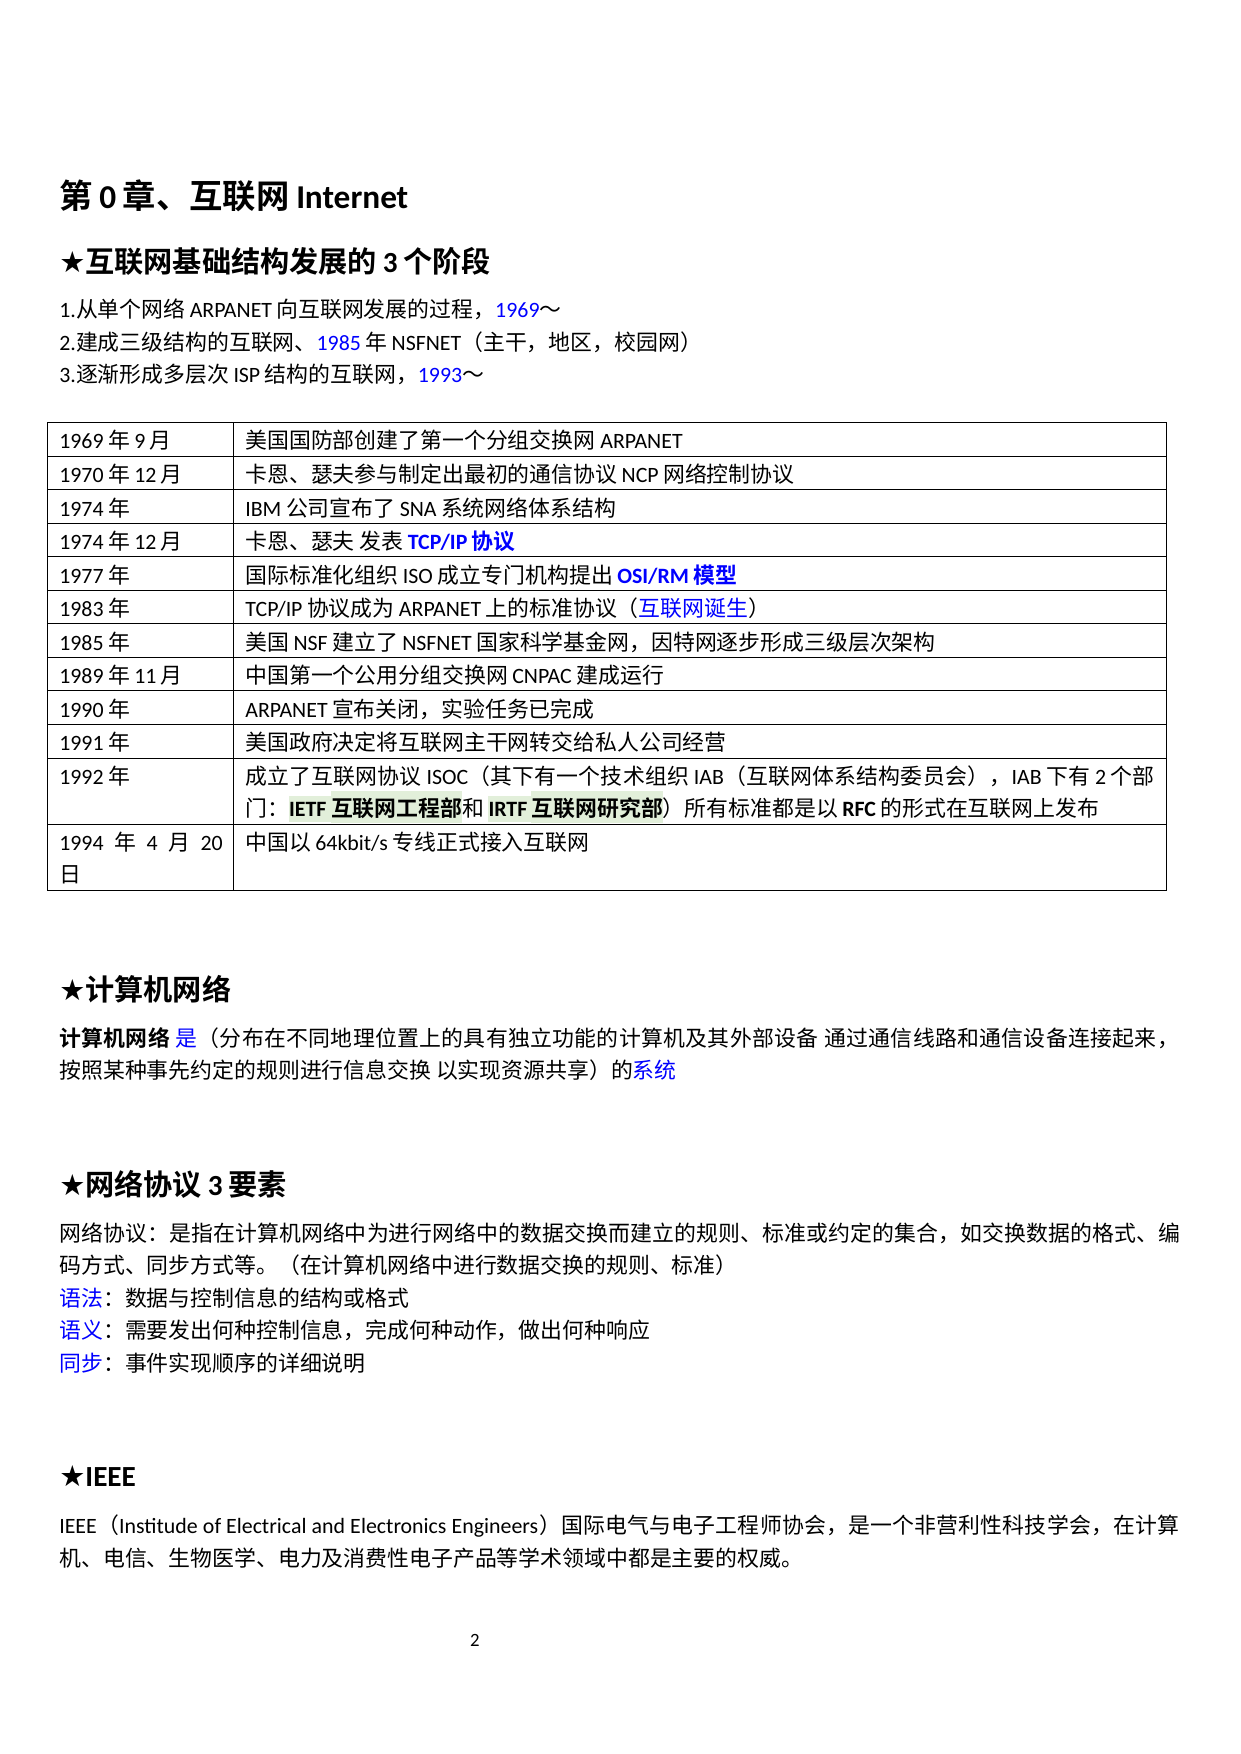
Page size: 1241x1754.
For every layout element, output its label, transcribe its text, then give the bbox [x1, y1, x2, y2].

text 计算机网络 是（分布在不同地理位置上的具有独立功能的计算机及其外部设备 通过通信线路和通信设备连接起来，按照某种事先约定的规则进行信息交换 以实现资源共享）的系统 [59, 1021, 1181, 1086]
table_cell IBM公司宣布了SNA系统网络体系结构 [234, 490, 1166, 523]
table_cell 1970年12月 [48, 457, 233, 489]
text ★互联网基础结构发展的3个阶段 [59, 227, 1181, 292]
table_cell 美国政府决定将互联网主干网转交给私人公司经营 [234, 725, 1166, 757]
table_header 1969年9月 [48, 423, 233, 456]
text 第0章、互联网Internet [59, 162, 1181, 227]
table_header 美国国防部创建了第一个分组交换网 ARPANET [234, 423, 1166, 456]
table_cell ARPANET宣布关闭，实验任务已完成 [234, 691, 1166, 724]
table_cell 1991年 [48, 725, 233, 757]
text ★网络协议3要素 [59, 1151, 1181, 1216]
table_cell 1974年12月 [48, 524, 233, 556]
table_cell 1983年 [48, 591, 233, 623]
text 语义：需要发出何种控制信息，完成何种动作，做出何种响应 [59, 1313, 1181, 1346]
table_cell 成立了互联网协议ISOC（其下有一个技术组织IAB（互联网体系结构委员会），IAB下有2个部门：IETF互联网工程部和IRTF互联网研究部）所有标准都是以RFC的形式在互联网上发布 [234, 759, 1166, 823]
table_cell 1992年 [48, 759, 233, 823]
text ★计算机网络 [59, 956, 1181, 1021]
text IEEE（Institude of Electrical and Electronics Engineers）国际电气与电子工程师协会，是一个非营利性科技学会，在计算机、电信、生物医学、电力及消费性电子产品等学术领域中都是主要的权威。 [59, 1508, 1181, 1573]
table_cell 1974年 [48, 490, 233, 523]
table_cell 1994年4月20日 [48, 825, 233, 889]
table_cell 卡恩、瑟夫 发表TCP/IP协议 [234, 524, 1166, 556]
text 语法：数据与控制信息的结构或格式 [59, 1281, 1181, 1313]
table_cell 1990年 [48, 691, 233, 724]
table_cell 美国NSF建立了NSFNET国家科学基金网，因特网逐步形成三级层次架构 [234, 624, 1166, 657]
table_cell 1985年 [48, 624, 233, 657]
table_cell 中国第一个公用分组交换网CNPAC建成运行 [234, 658, 1166, 690]
table_cell 1989年11月 [48, 658, 233, 690]
text 网络协议：是指在计算机网络中为进行网络中的数据交换而建立的规则、标准或约定的集合，如交换数据的格式、编码方式、同步方式等。（在计算机网络中进行数据交换的规则、标准） [59, 1216, 1181, 1281]
table_cell 国际标准化组织ISO 成立专门机构提出OSI/RM模型 [234, 557, 1166, 590]
text 2.建成三级结构的互联网、1985年NSFNET（主干，地区，校园网） [59, 324, 1181, 357]
text ★IEEE [59, 1443, 1181, 1508]
text 1.从单个网络ARPANET向互联网发展的过程，1969～ [59, 292, 1181, 324]
text 同步：事件实现顺序的详细说明 [59, 1346, 1181, 1378]
table_cell 1977年 [48, 557, 233, 590]
table_cell 卡恩、瑟夫参与制定出最初的通信协议NCP网络控制协议 [234, 457, 1166, 489]
table_cell TCP/IP协议成为ARPANET上的标准协议（互联网诞生） [234, 591, 1166, 623]
table_cell 中国以64kbit/s专线正式接入互联网 [234, 825, 1166, 889]
text 3.逐渐形成多层次ISP结构的互联网，1993～ [59, 357, 1181, 389]
